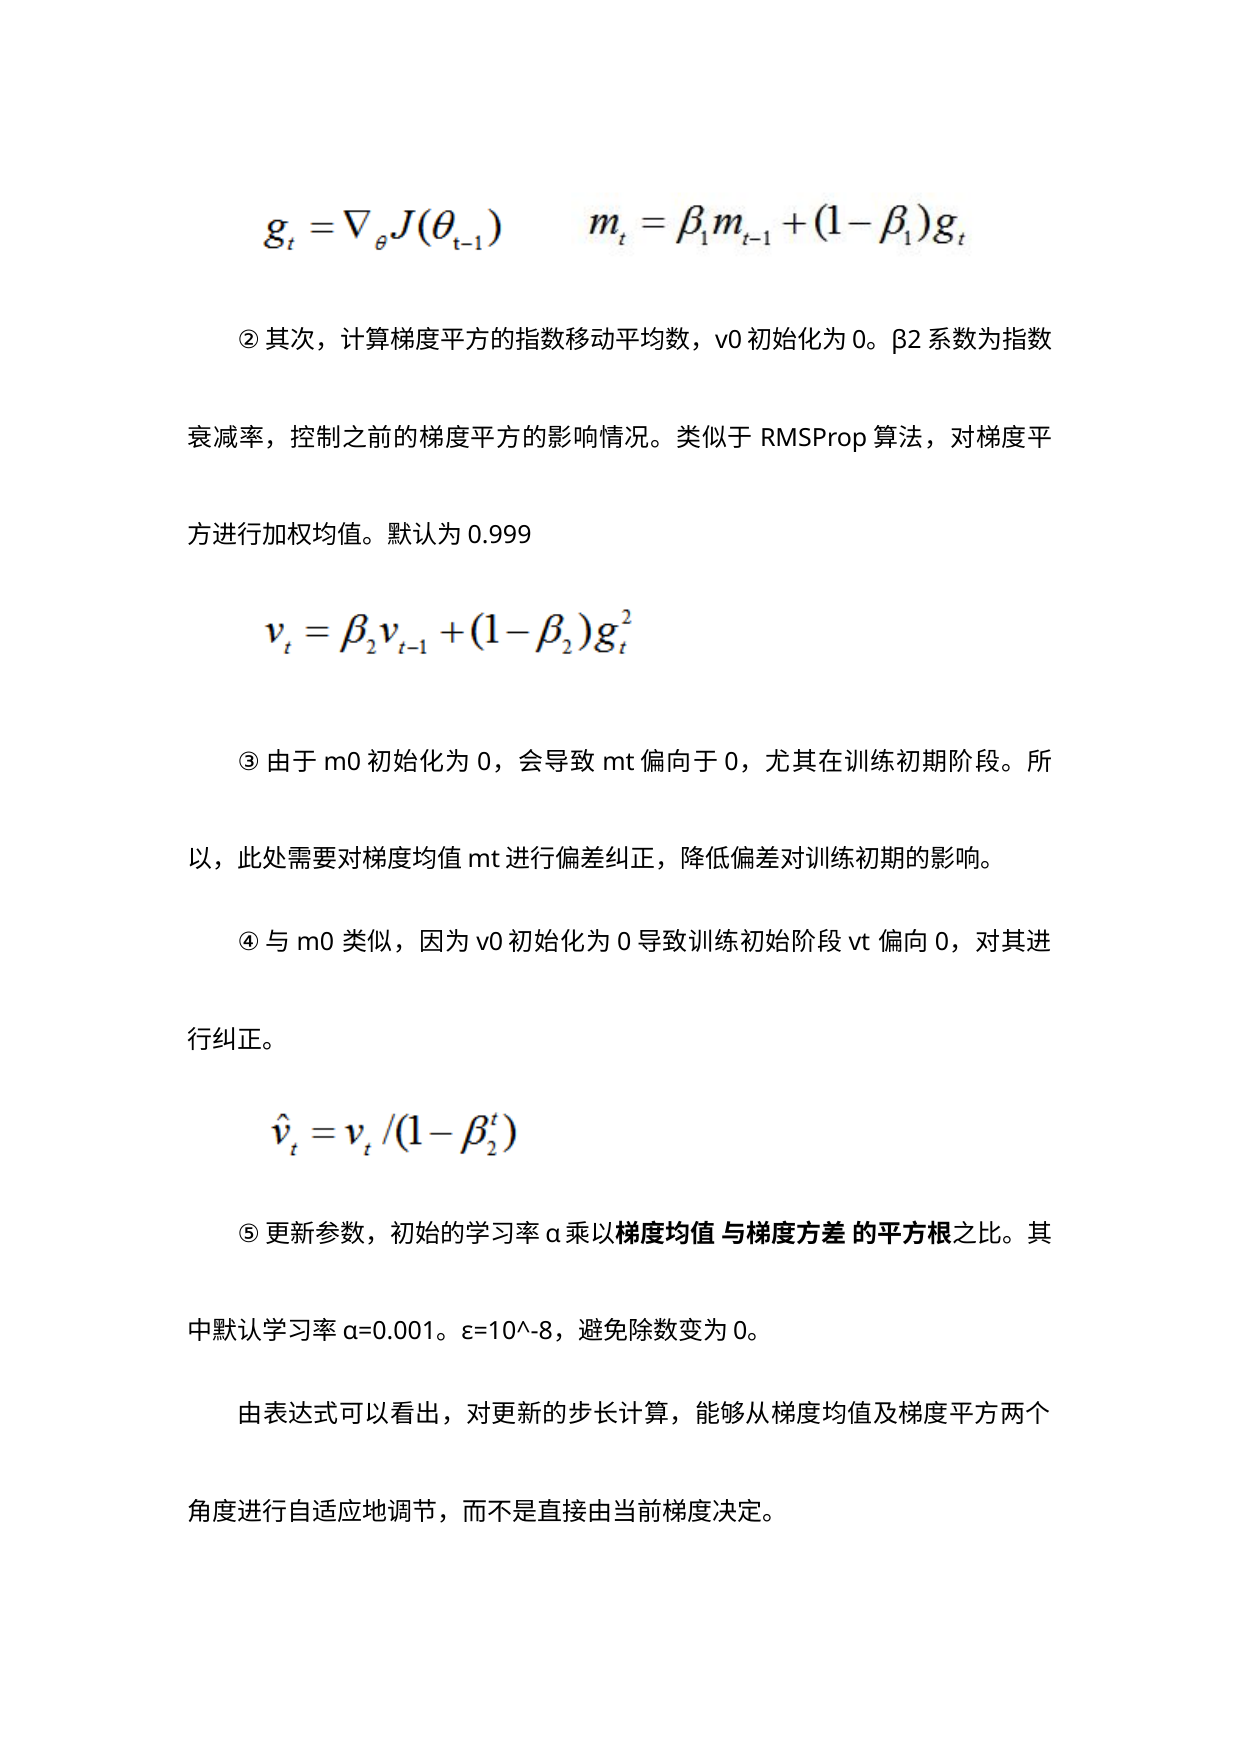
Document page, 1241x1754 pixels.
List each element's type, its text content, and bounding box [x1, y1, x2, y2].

picture [237, 583, 663, 684]
list ④与m0 类似，因为v0初始化为0导致训练初始阶段vt 偏向0，对其进行纠正。 [187, 907, 1053, 1070]
picture [237, 174, 1022, 280]
picture [237, 1088, 547, 1170]
list ③由于m0初始化为0，会导致mt偏向于0，尤其在训练初期阶段。所以，此处需要对梯度均值mt进行偏差纠正，降低偏差对训练初期的影响。 [187, 727, 1053, 889]
list ②其次，计算梯度平方的指数移动平均数，v0初始化为0。β2 系数为指数衰减率，控制之前的梯度平方的影响情况。类似于RMSProp算法，对梯度平方进行加权均值。默认为0.999 [187, 305, 1053, 565]
list ⑤更新参数，初始的学习率α乘以梯度均值 与梯度方差 的平方根之比。其中默认学习率α=0.001。ε=10^-8，避免除数变为0。 [187, 1199, 1053, 1361]
list 由表达式可以看出，对更新的步长计算，能够从梯度均值及梯度平方两个角度进行自适应地调节，而不是直接由当前梯度决定。 [187, 1379, 1053, 1542]
